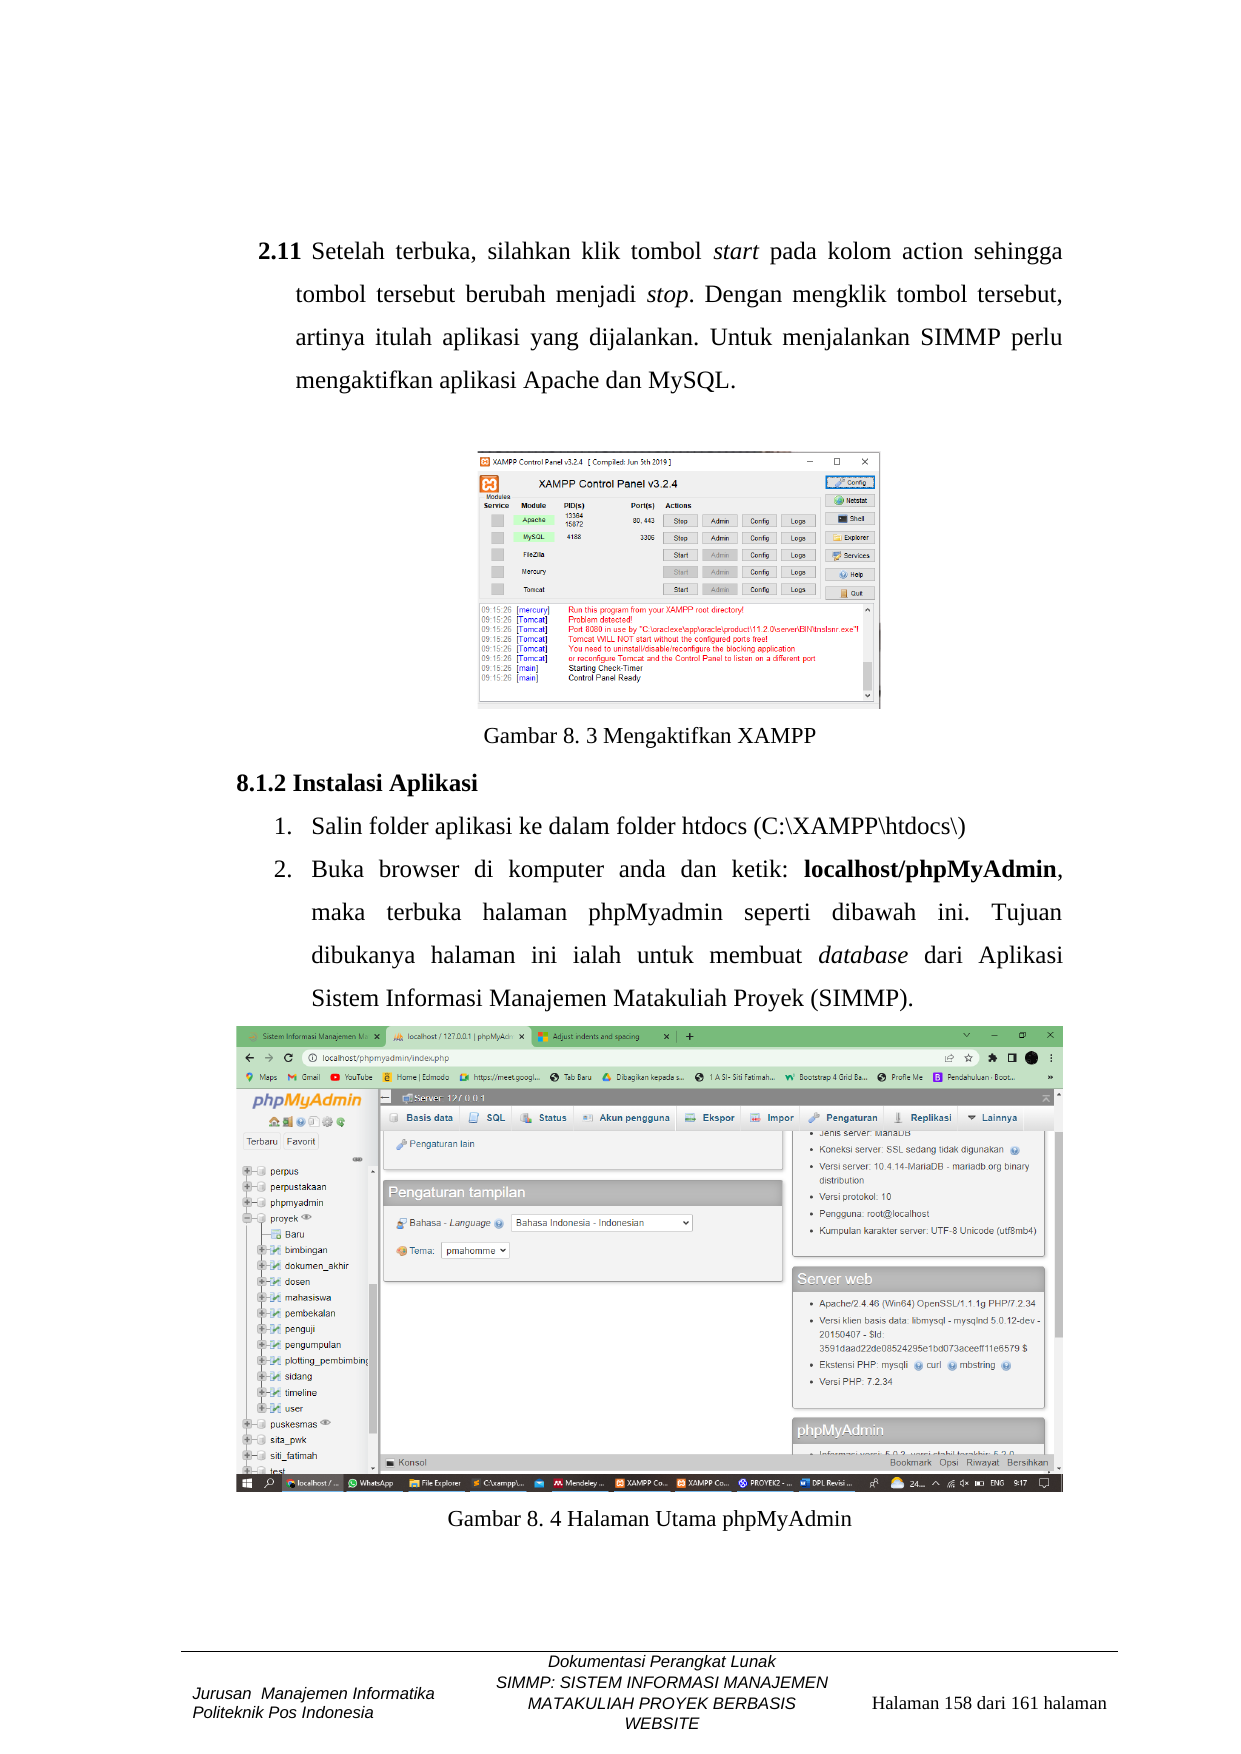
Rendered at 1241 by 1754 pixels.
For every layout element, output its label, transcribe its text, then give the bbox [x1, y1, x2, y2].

subtitle 8.1.2 Instalasi Aplikasi [236, 768, 1063, 796]
picture [236, 1026, 1063, 1492]
text Gambar 8. 3 Mengaktifkan XAMPP [236, 722, 1063, 749]
list Setelah terbuka, silahkan klik tombol start pada kolom action sehingga tombol tersebut berubah menjadi stop. Dengan mengklik tombol tersebut, artinya itulah aplikasi yang dijalankan. Untuk menjalankan SIMMP perlu mengaktifkan aplikasi Apache dan MySQL. [258, 236, 1063, 394]
text Gambar 8. 4 Halaman Utama phpMyAdmin [236, 1506, 1063, 1532]
list Buka browser di komputer anda dan ketik: localhost/phpMyAdmin, maka terbuka halaman phpMyadmin seperti dibawah ini. Tujuan dibukanya halaman ini ialah untuk membuat database dari Aplikasi Sistem Informasi Manajemen Matakuliah Proyek (SIMMP). [274, 854, 1063, 1012]
list Salin folder aplikasi ke dalam folder htdocs (C:\XAMPP\htdocs\) [274, 811, 1063, 839]
picture [477, 451, 881, 709]
